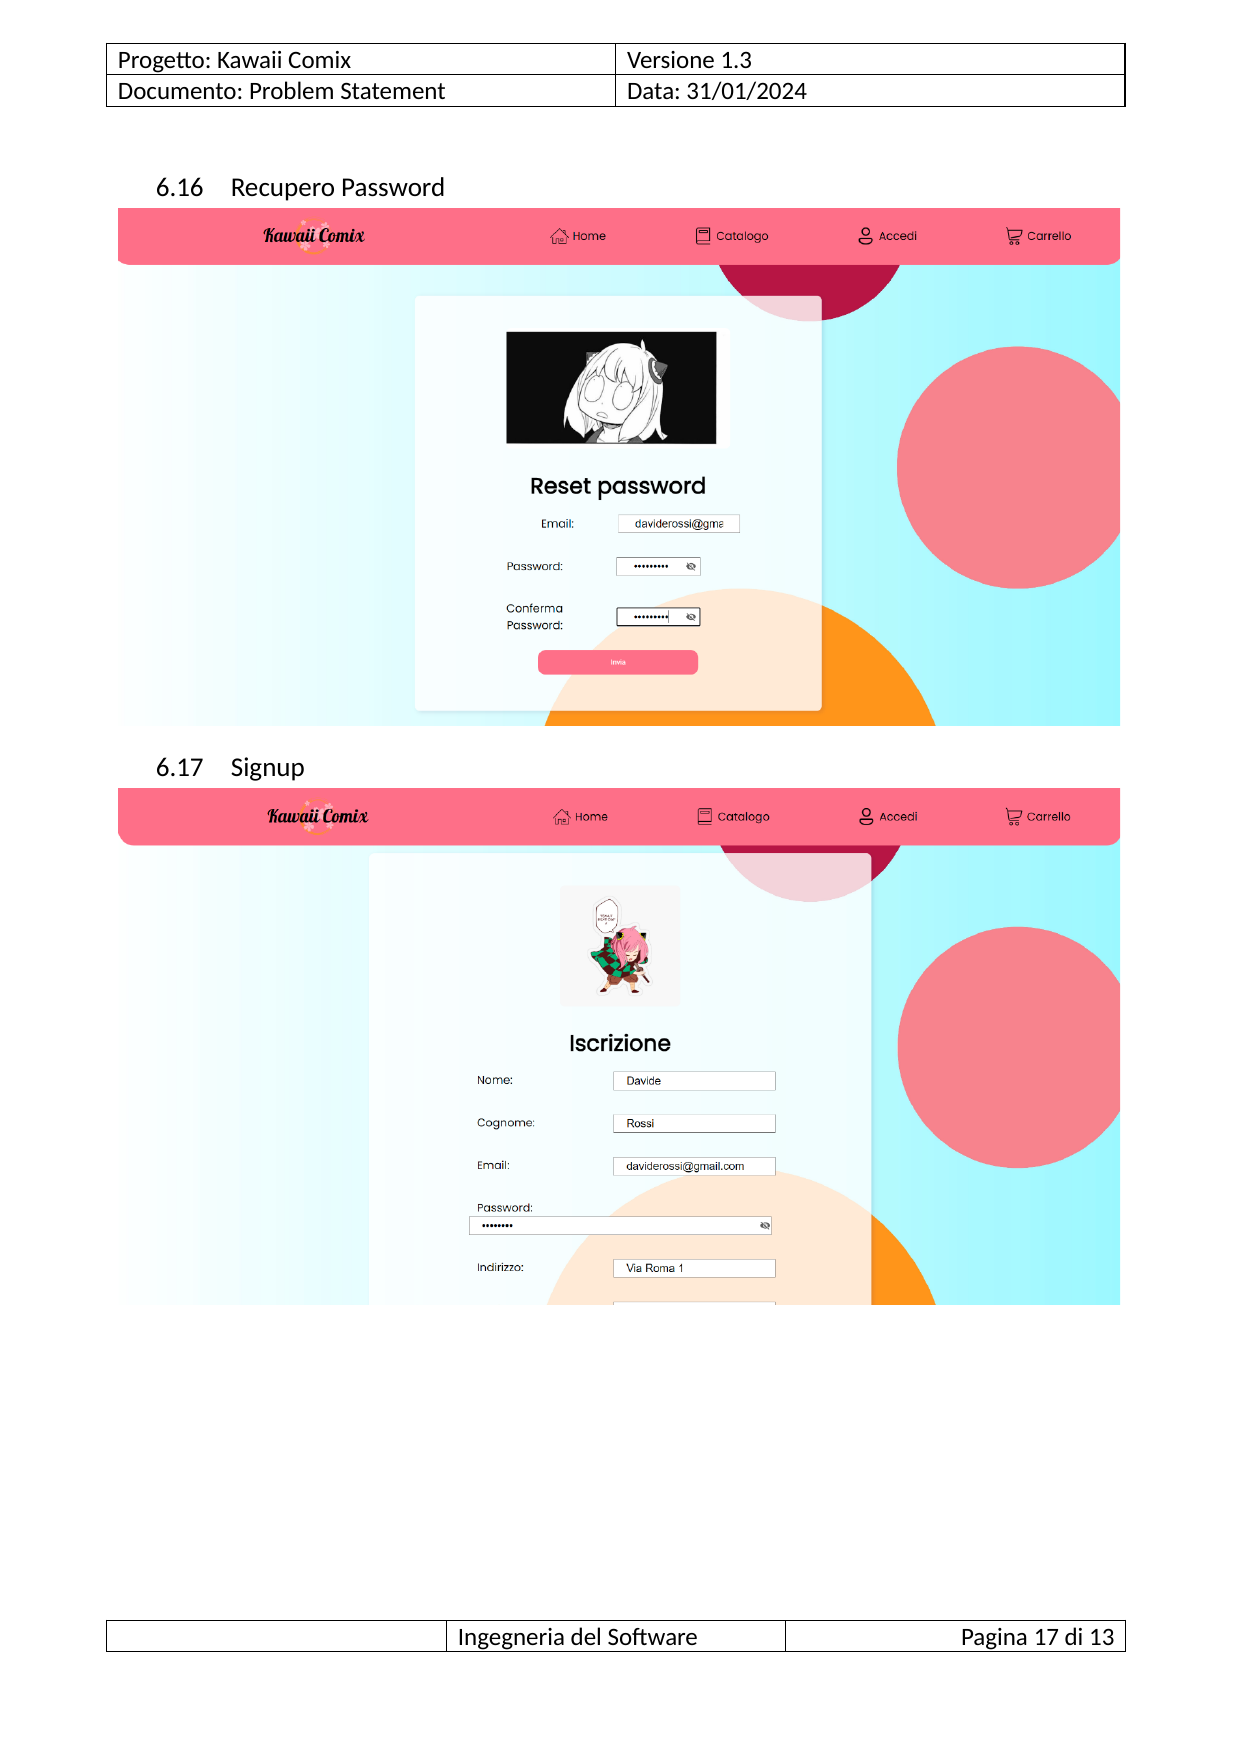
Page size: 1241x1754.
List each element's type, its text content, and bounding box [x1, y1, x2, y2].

picture [118, 208, 1121, 726]
subtitle Recupero Password [156, 171, 1122, 203]
subtitle Signup [156, 751, 1122, 784]
picture [118, 788, 1121, 1305]
